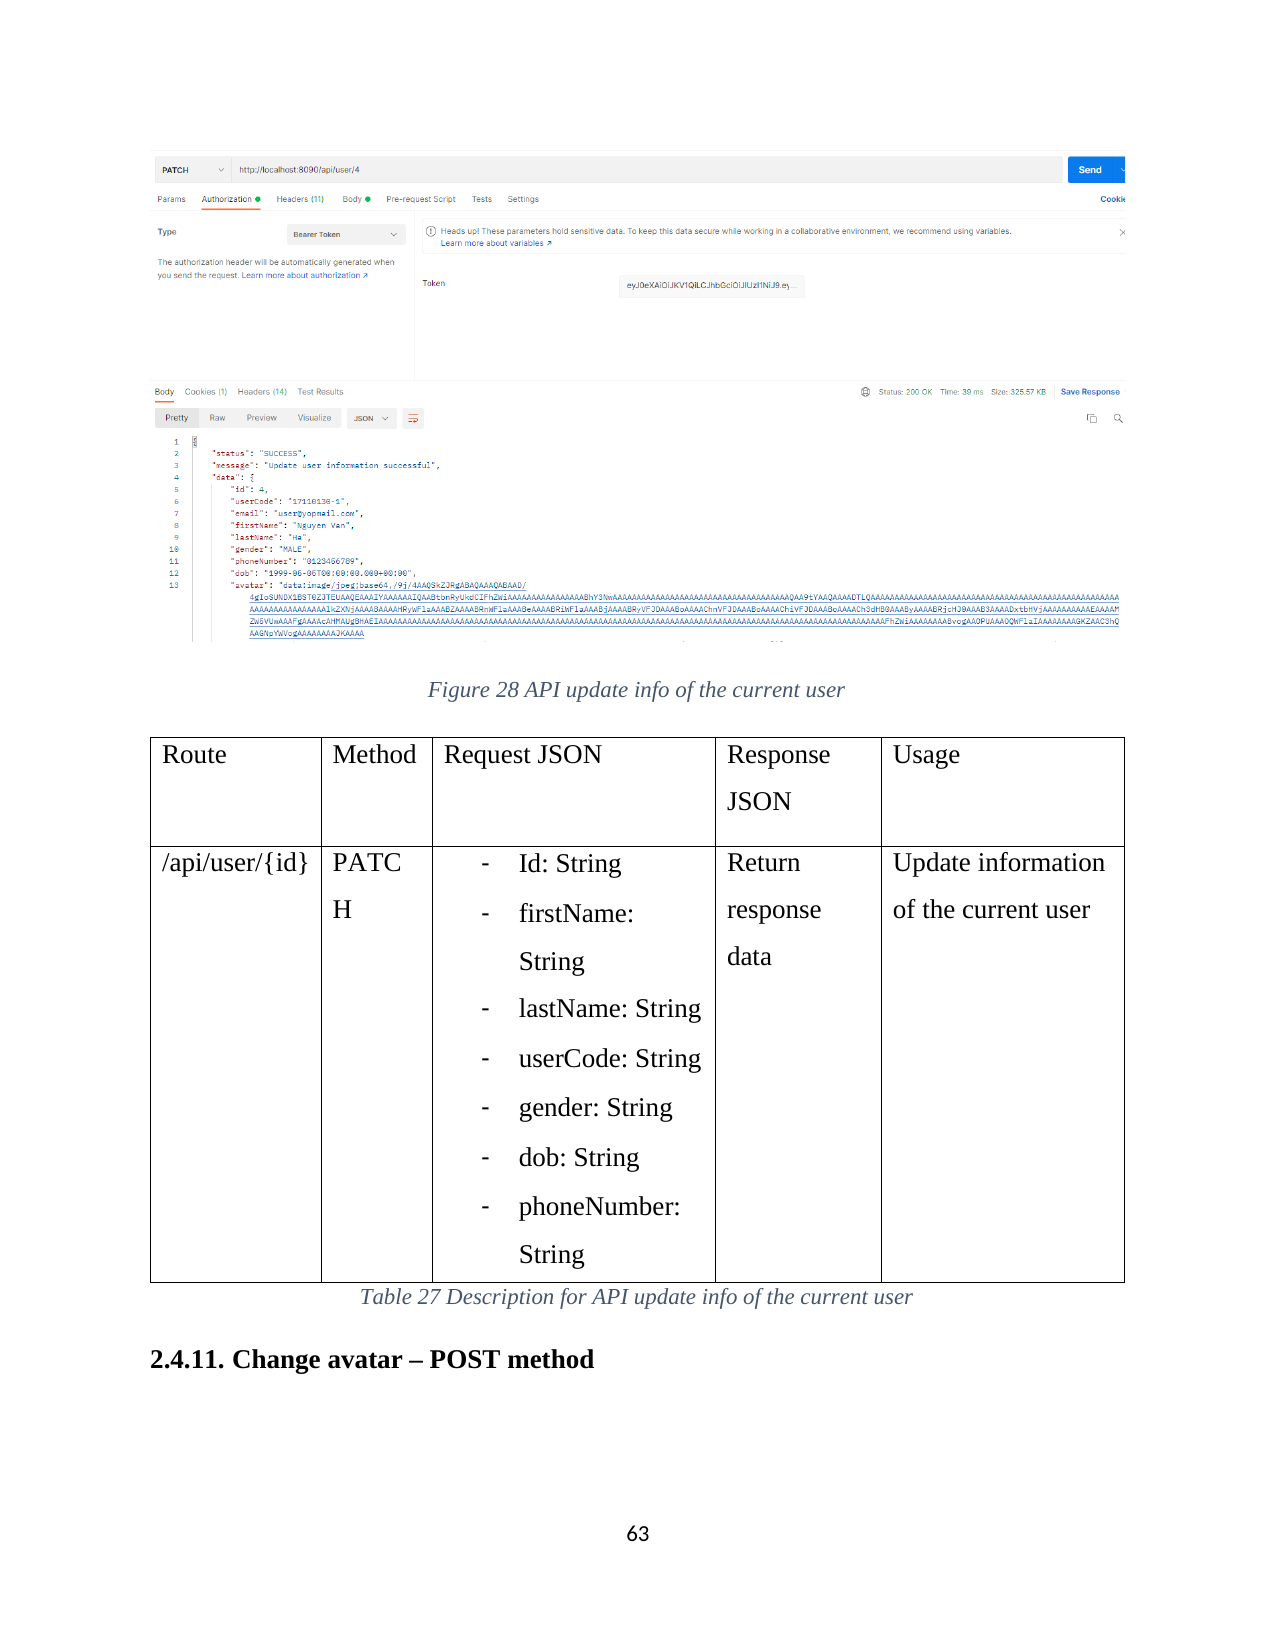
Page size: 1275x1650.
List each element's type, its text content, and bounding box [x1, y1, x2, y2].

table_header Route [151, 738, 321, 846]
table_cell PATCH [322, 847, 432, 1282]
table_cell Return response data [716, 847, 881, 1282]
list Change avatar – POST method [150, 1343, 1125, 1374]
table_cell Update information of the current user [882, 847, 1124, 1282]
table_header Request JSON [433, 738, 715, 846]
table_header Response JSON [716, 738, 881, 846]
picture [150, 150, 1125, 642]
text Table 27 Description for API update info of the current user [150, 1283, 1125, 1309]
table_cell Id: String firstName: String lastName: String userCode: String gender: String dob: String phoneNumber: String [433, 847, 715, 1282]
table_header Method [322, 738, 432, 846]
table_cell /api/user/{id} [151, 847, 321, 1282]
table_header Usage [882, 738, 1124, 846]
